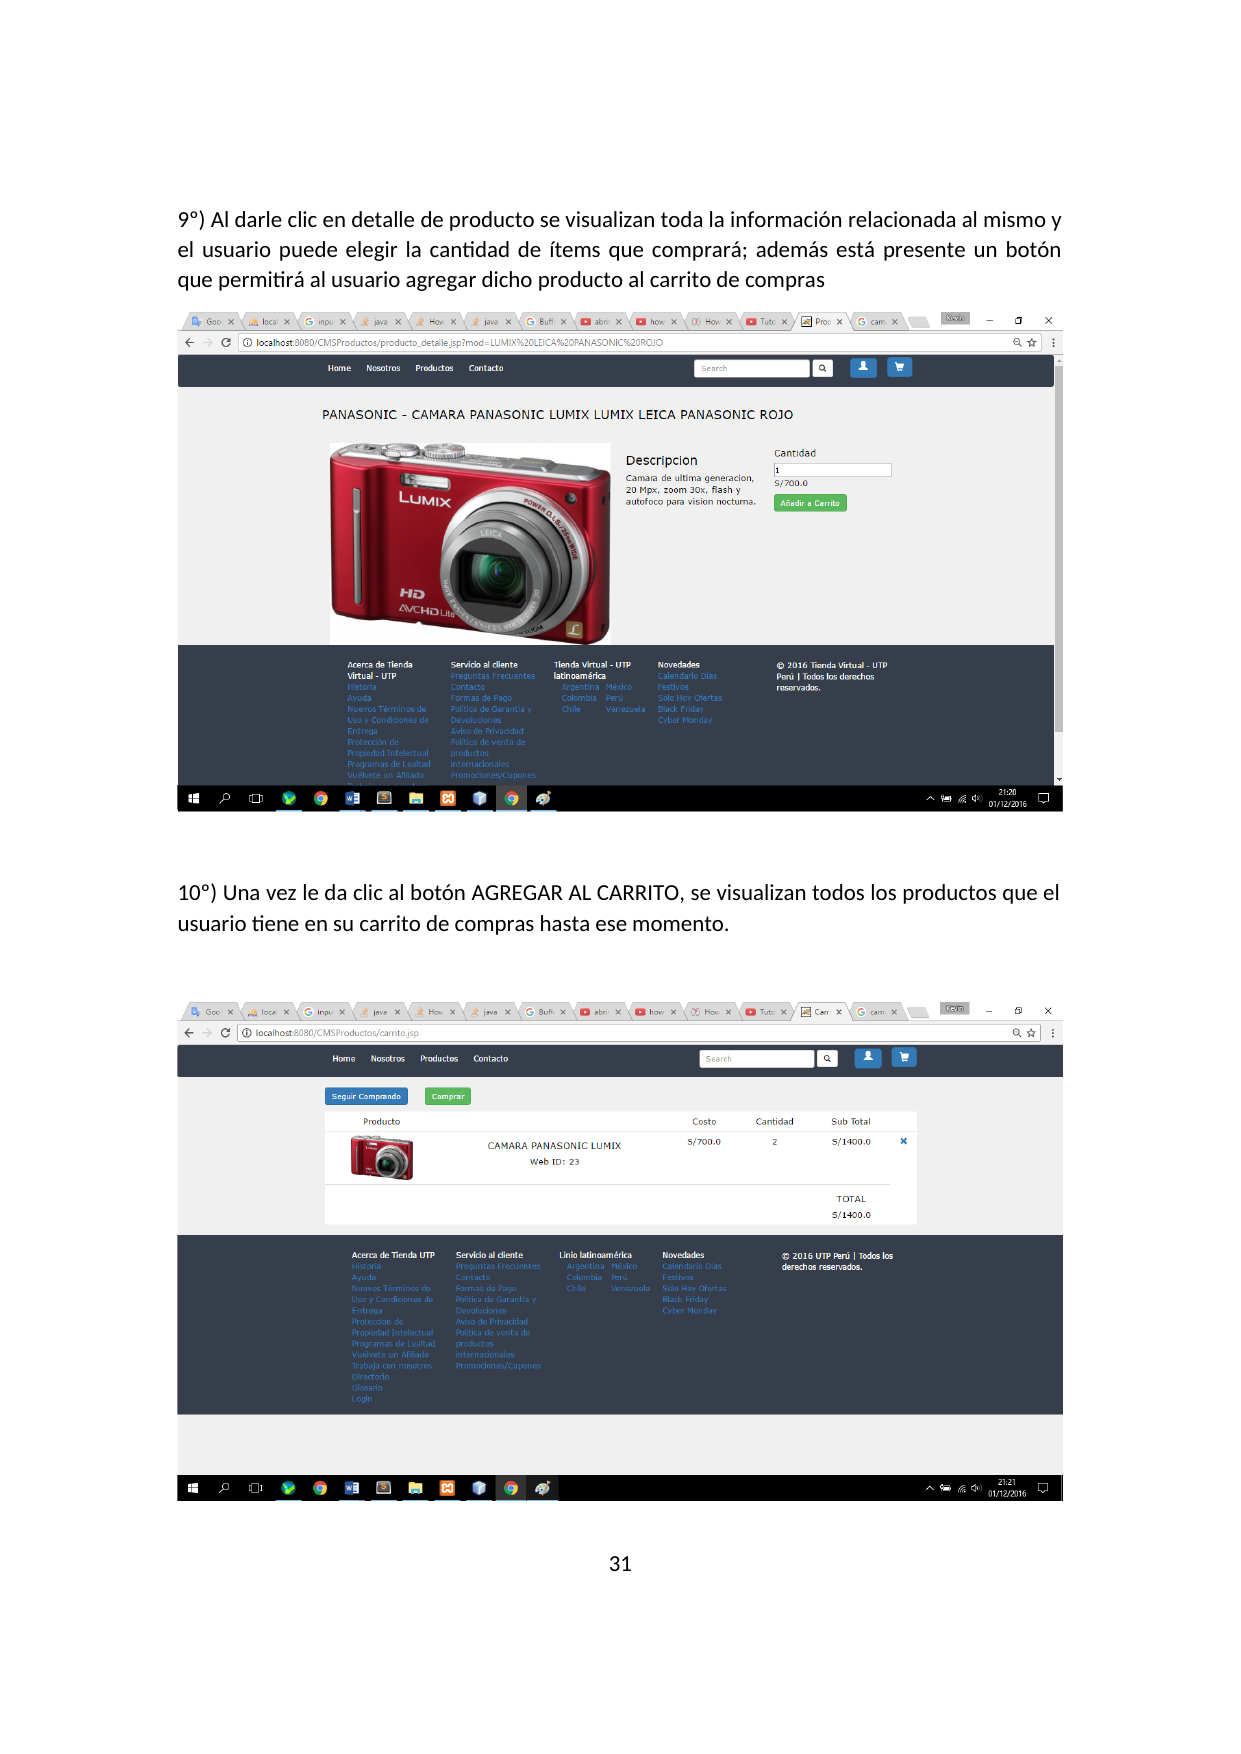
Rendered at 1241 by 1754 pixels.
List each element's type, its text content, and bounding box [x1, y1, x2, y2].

text 10º) Una vez le da clic al botón AGREGAR AL CARRITO, se visualizan todos los productos que el usuario tiene en su carrito de compras hasta ese momento. [177, 878, 1063, 937]
picture [177, 312, 1063, 813]
picture [177, 1002, 1063, 1502]
text 9º) Al darle clic en detalle de producto se visualizan toda la información relacionada al mismo y el usuario puede elegir la cantidad de ítems que comprará; además está presente un botón que permitirá al usuario agregar dicho producto al carrito de compras [177, 205, 1063, 293]
